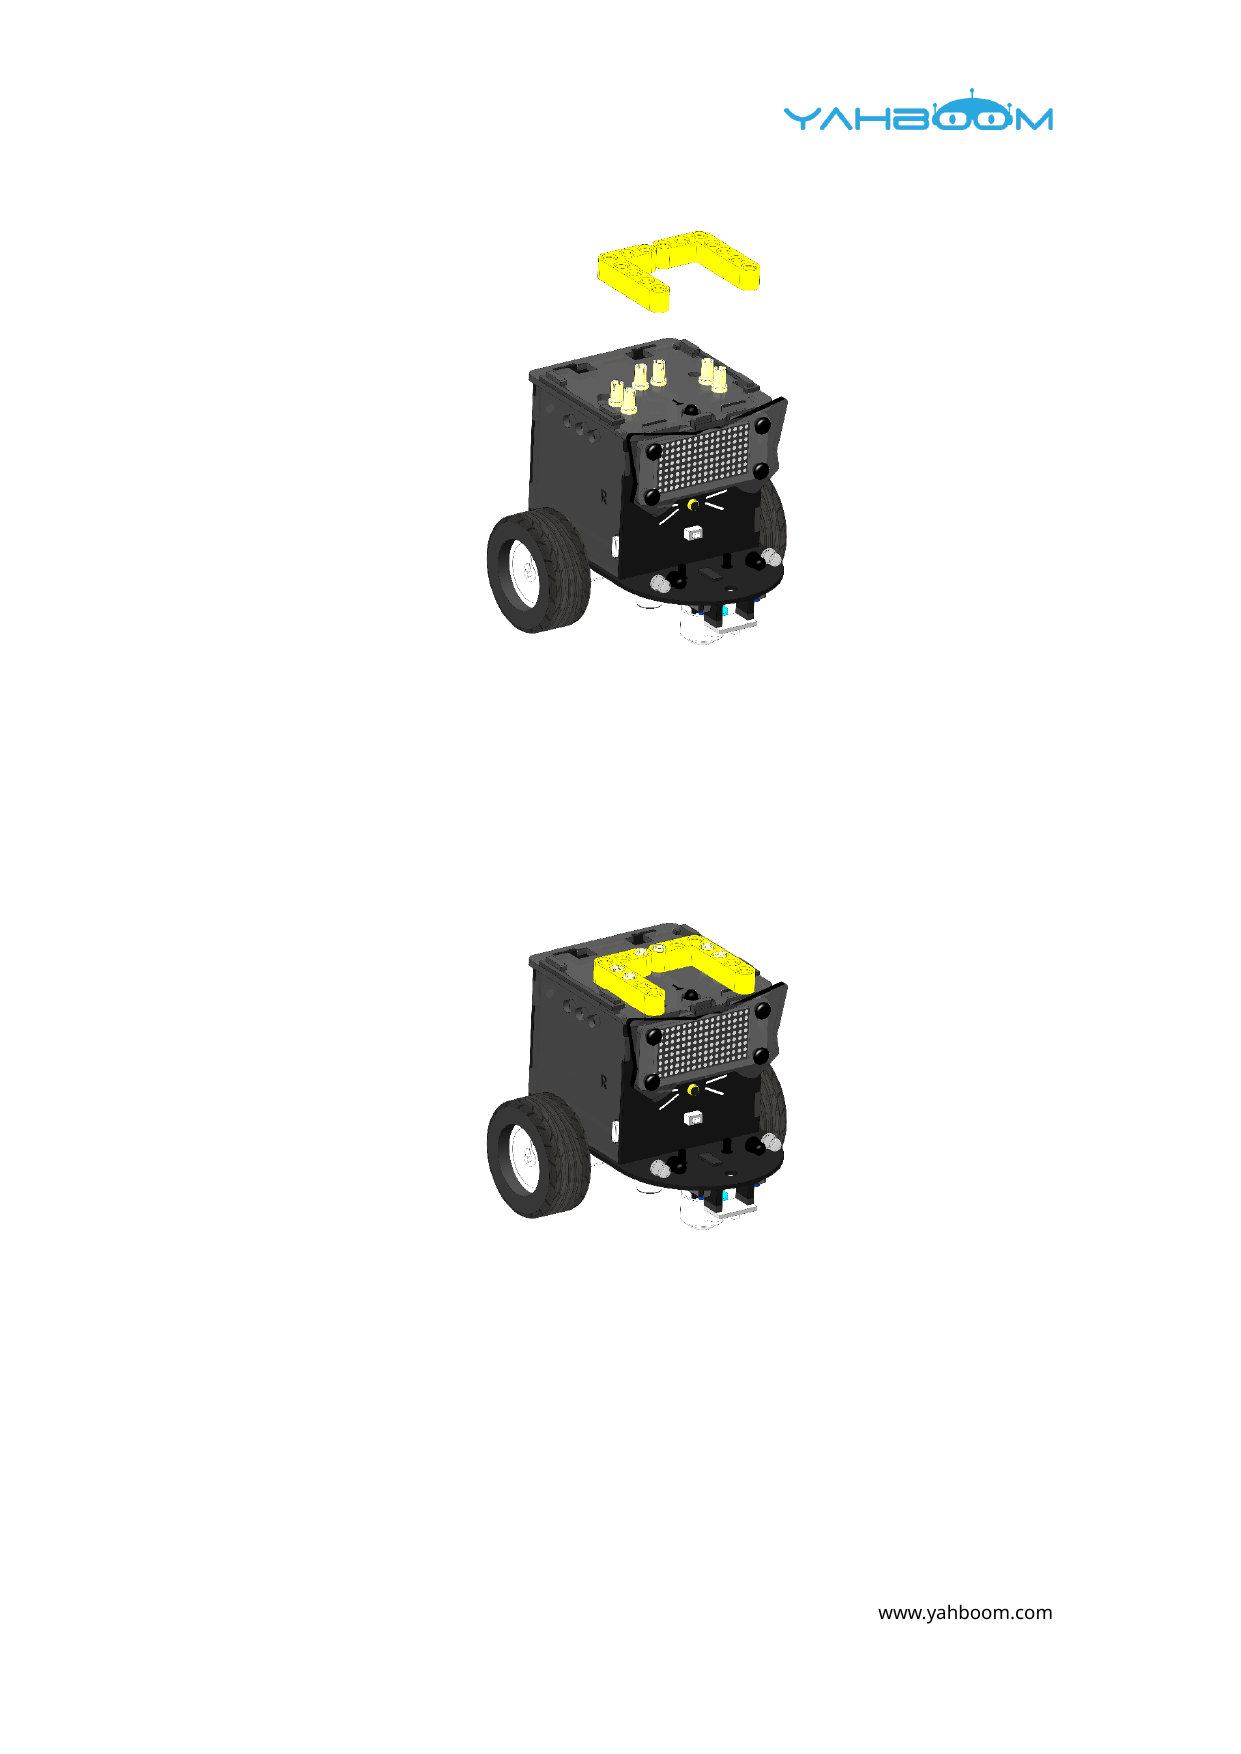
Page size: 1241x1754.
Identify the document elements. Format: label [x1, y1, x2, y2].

picture [187, 744, 1053, 1305]
picture [784, 88, 1053, 130]
picture [187, 159, 1053, 720]
